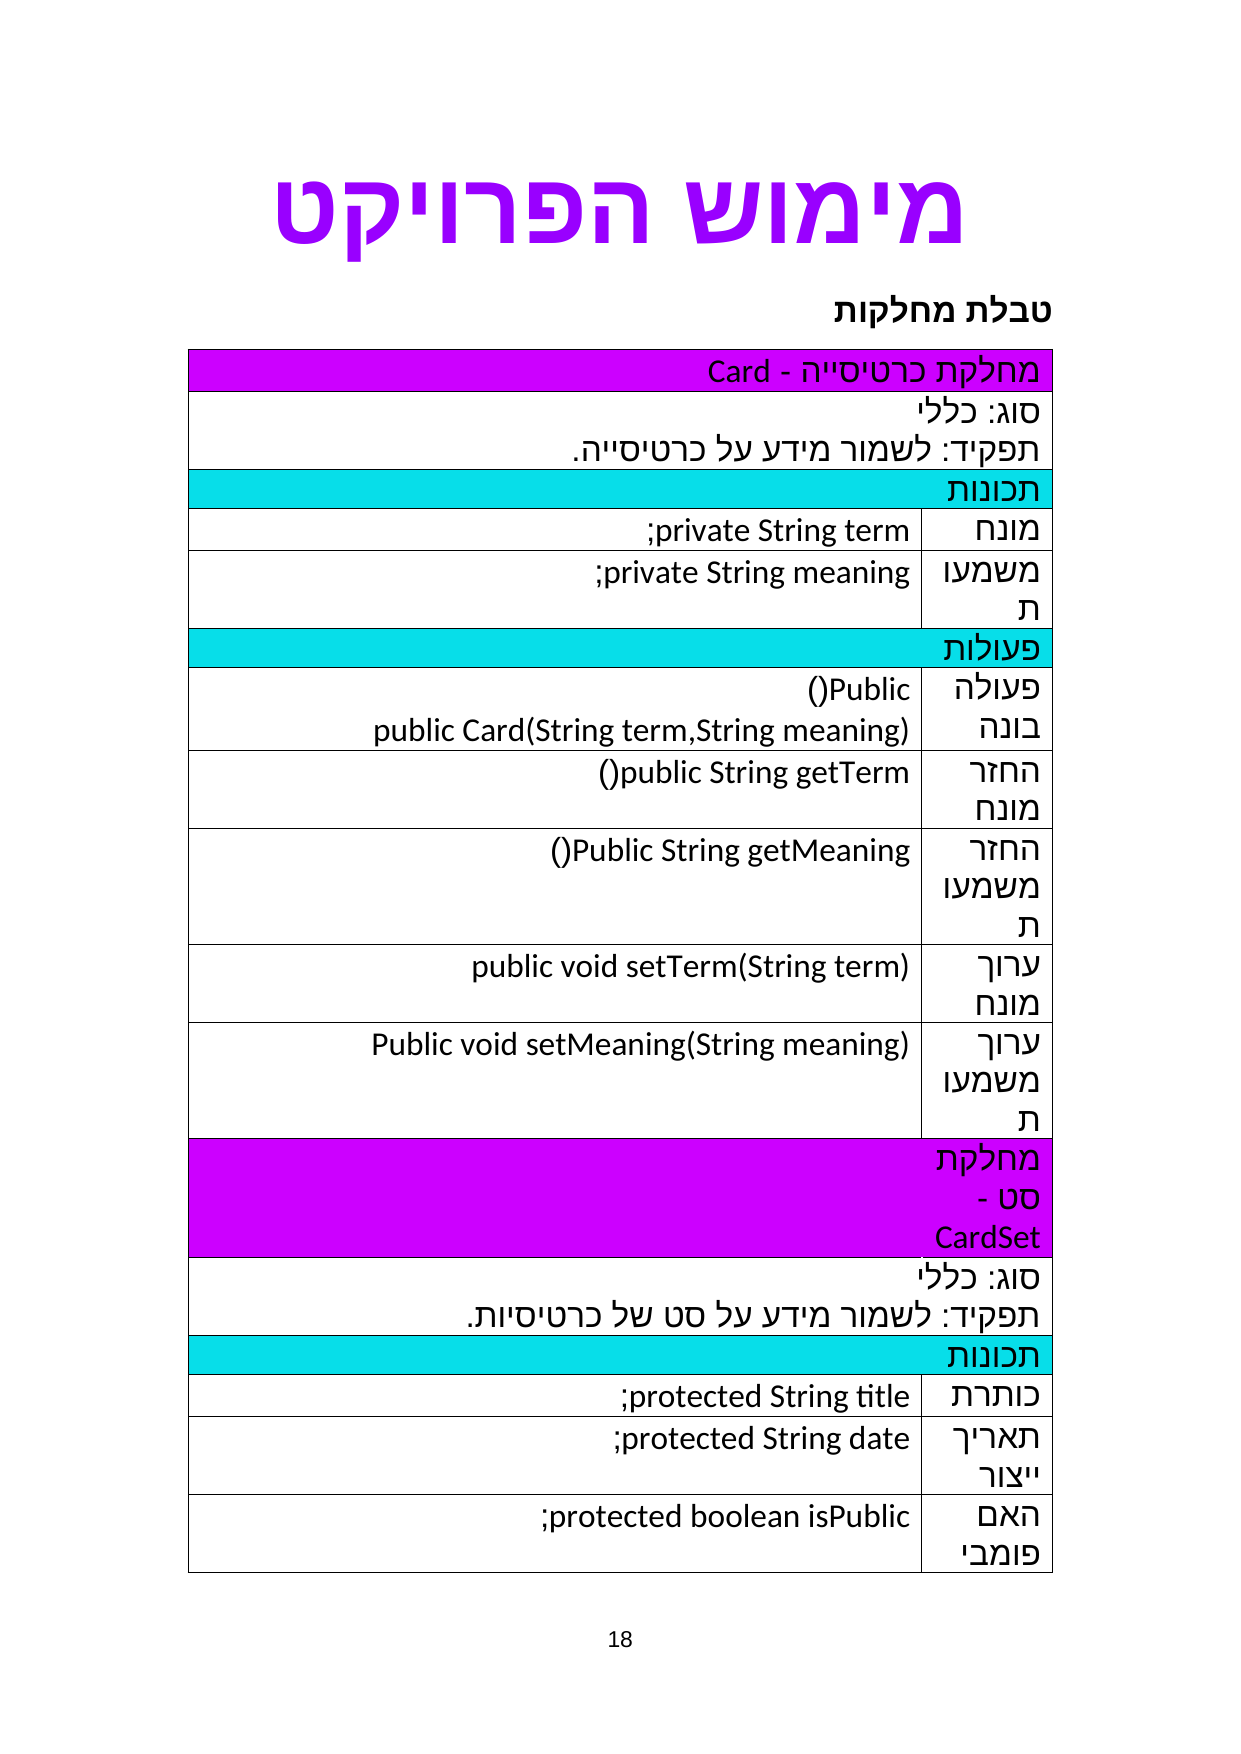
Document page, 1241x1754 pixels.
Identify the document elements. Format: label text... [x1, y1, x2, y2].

table_cell Public String getMeaning() [189, 829, 921, 944]
table_cell מחלקת סט - CardSet [922, 1139, 1052, 1257]
table_cell public String getTerm() [189, 751, 921, 828]
table_cell סוג: כללי תפקיד: לשמור מידע על כרטיסייה. [189, 392, 1052, 469]
table_cell פעולות [189, 629, 1052, 667]
table_cell protected String title; [189, 1375, 921, 1416]
table_cell תכונות [189, 470, 1052, 508]
table_cell כותרת [922, 1375, 1052, 1416]
table_cell [189, 1139, 922, 1257]
table_cell תאריך ייצור [922, 1417, 1052, 1494]
table_cell האם פומבי [922, 1495, 1052, 1572]
table_cell החזר מונח [922, 751, 1052, 828]
table_cell protected boolean isPublic; [189, 1495, 921, 1572]
table_cell protected String date; [189, 1417, 921, 1494]
table_cell סוג: כללי תפקיד: לשמור מידע על סט של כרטיסיות. [189, 1257, 1052, 1335]
text טבלת מחלקות [187, 291, 1053, 329]
table_cell מונח [922, 509, 1052, 550]
table_cell Public void setMeaning(String meaning) [189, 1023, 921, 1138]
table_cell תכונות [189, 1336, 1052, 1374]
table_cell ערוך משמעות [922, 1023, 1052, 1138]
table_cell ערוך מונח [922, 945, 1052, 1022]
table_cell private String meaning; [189, 551, 921, 628]
table_cell משמעות [922, 551, 1052, 628]
table_cell Public() public Card(String term,String meaning) [189, 668, 921, 750]
table_cell private String term; [189, 509, 921, 550]
table_cell החזר משמעות [922, 829, 1052, 944]
table_cell public void setTerm(String term) [189, 945, 921, 1022]
table_header מחלקת כרטיסייה - Card [189, 350, 1052, 391]
table_cell פעולה בונה [922, 668, 1052, 750]
text מימוש הפרויקט [187, 150, 1053, 265]
